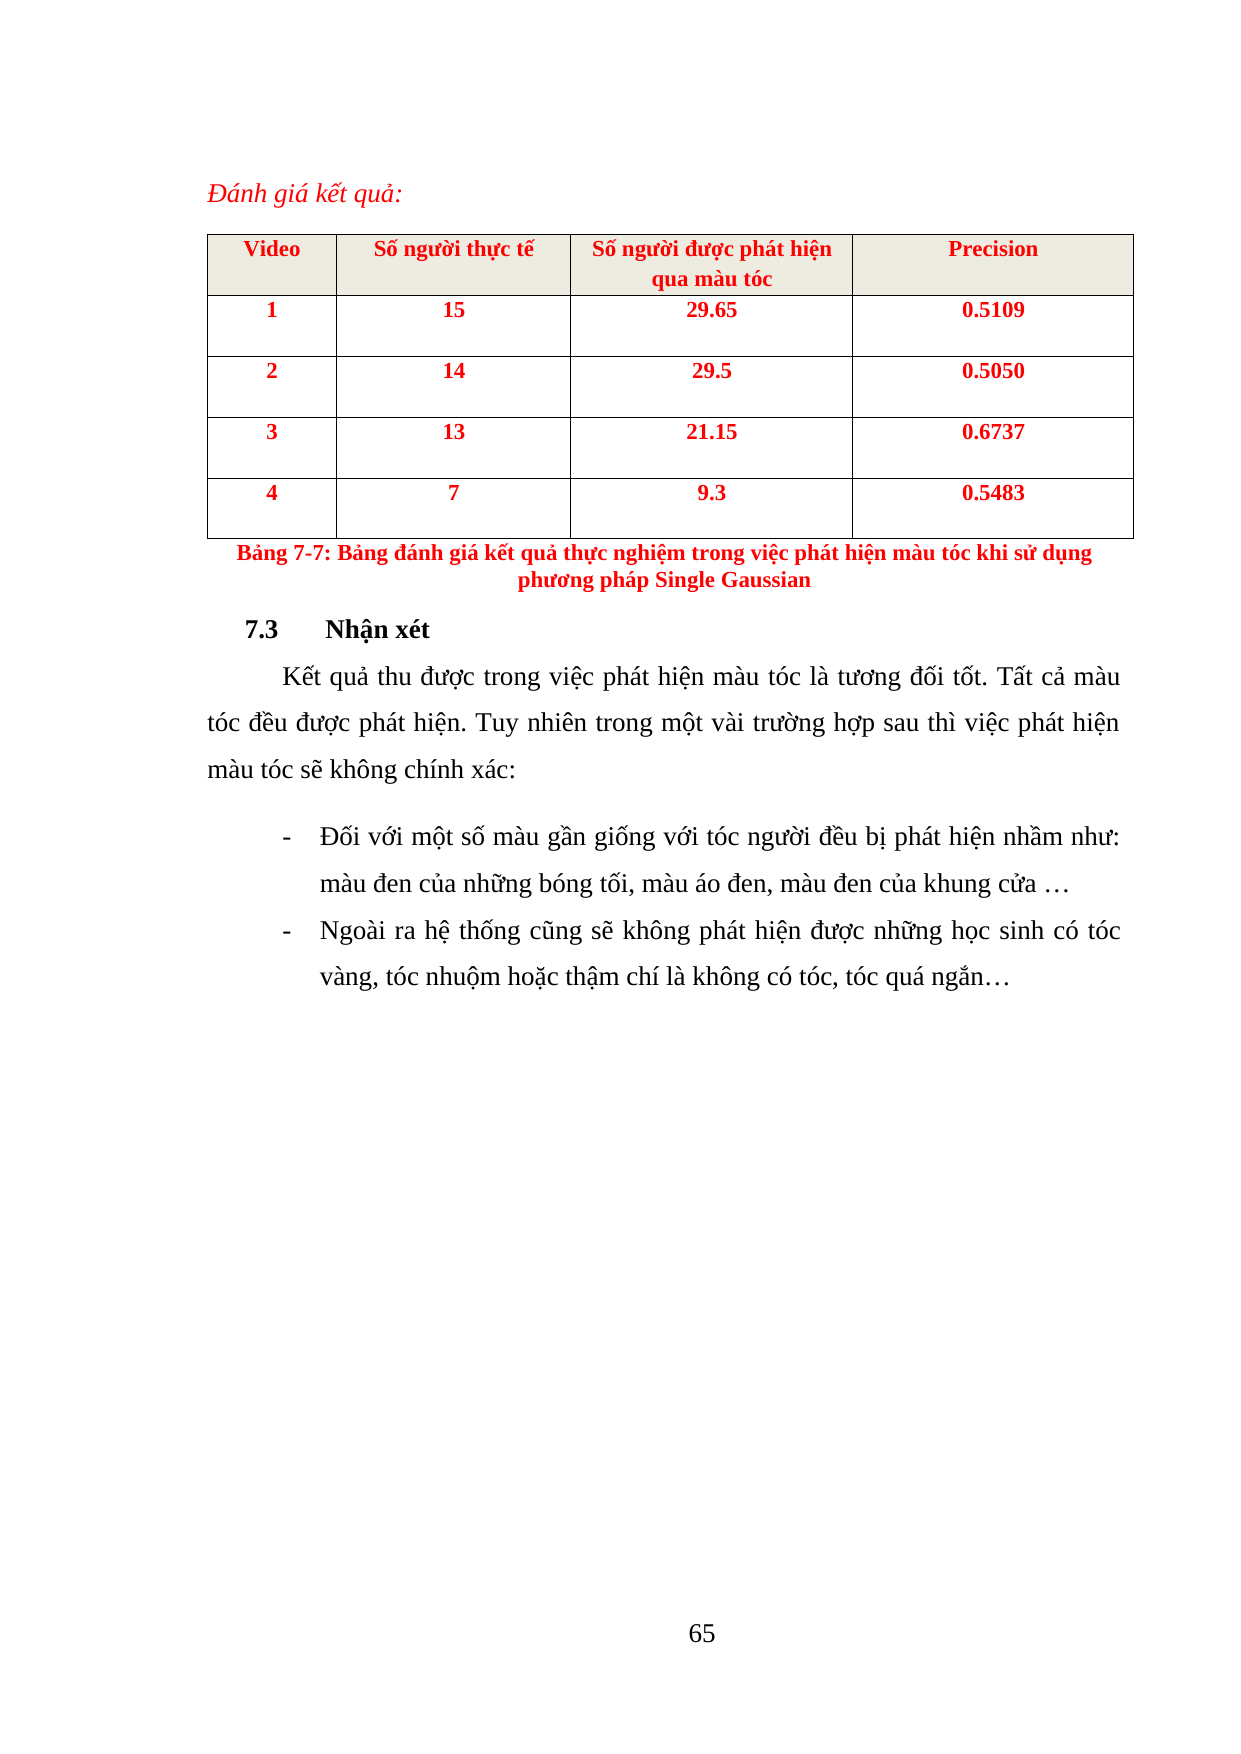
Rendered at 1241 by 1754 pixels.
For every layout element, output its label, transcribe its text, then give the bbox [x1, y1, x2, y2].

table_cell 9.3 [571, 479, 852, 538]
table_header Số người được phát hiện qua màu tóc [571, 235, 852, 295]
table_cell 13 [337, 418, 570, 477]
table_cell 29.5 [571, 357, 852, 417]
table_cell 29.65 [571, 296, 852, 356]
table_cell 21.15 [571, 418, 852, 477]
list Ngoài ra hệ thống cũng sẽ không phát hiện được những học sinh có tóc vàng, tóc nhuộm hoặc thậm chí là không có tóc, tóc quá ngắn… [282, 914, 1122, 992]
table_cell 4 [208, 479, 336, 538]
table_cell 14 [337, 357, 570, 417]
text Đánh giá kết quả: [207, 177, 1122, 208]
table_header Video [208, 235, 336, 295]
table_cell 7 [337, 479, 570, 538]
table_header Precision [853, 235, 1133, 295]
subtitle Nhận xét [244, 613, 1122, 644]
table_cell 1 [208, 296, 336, 356]
text Kết quả thu được trong việc phát hiện màu tóc là tương đối tốt. Tất cả màu tóc đều được phát hiện. Tuy nhiên trong một vài trường hợp sau thì việc phát hiện màu tóc sẽ không chính xác: [207, 659, 1122, 784]
table_cell 15 [337, 296, 570, 356]
table_header Số người thực tế [337, 235, 570, 295]
table_cell 2 [208, 357, 336, 417]
table_cell 0.5483 [853, 479, 1133, 538]
table_cell 0.5050 [853, 357, 1133, 417]
table_cell 0.6737 [853, 418, 1133, 477]
list Đối với một số màu gần giống với tóc người đều bị phát hiện nhầm như: màu đen của những bóng tối, màu áo đen, màu đen của khung cửa … [282, 820, 1122, 898]
table_cell 3 [208, 418, 336, 477]
table_cell 0.5109 [853, 296, 1133, 356]
